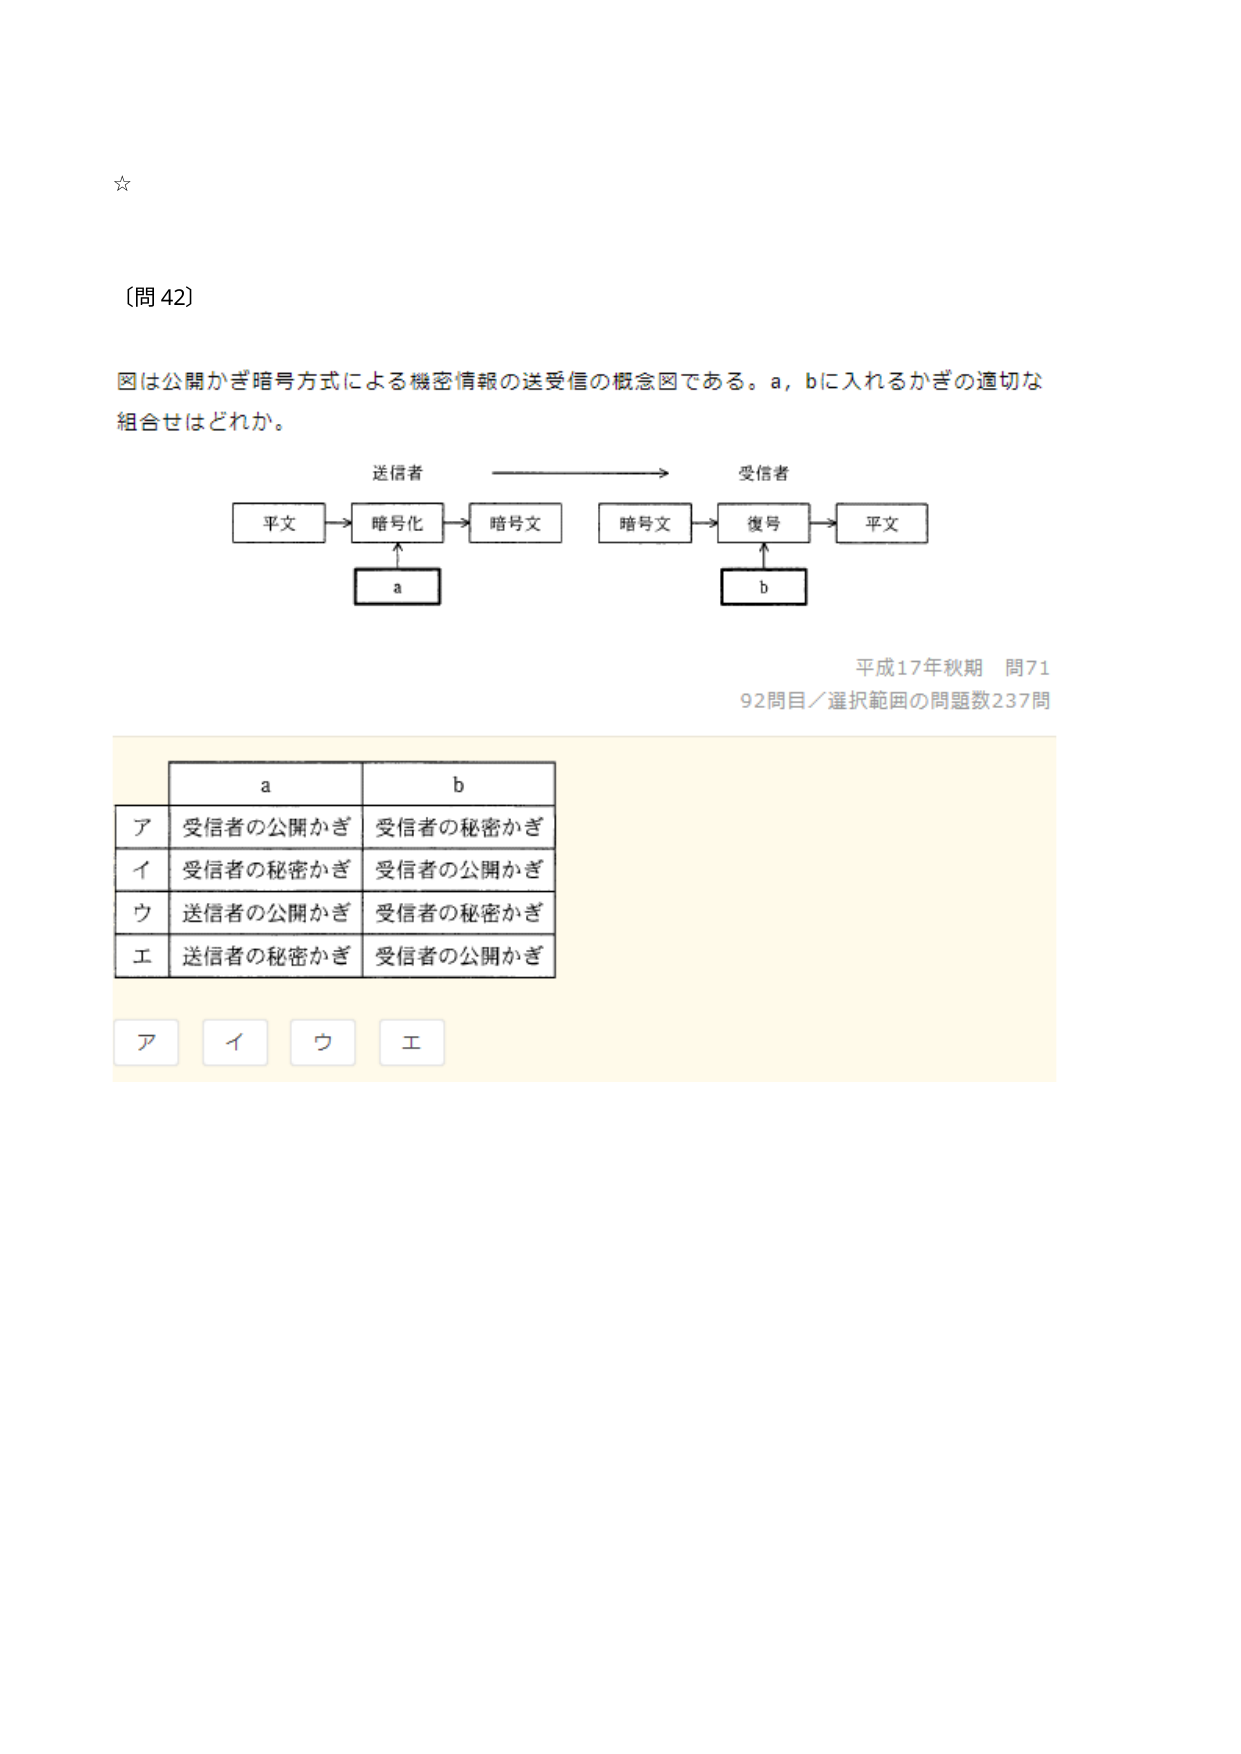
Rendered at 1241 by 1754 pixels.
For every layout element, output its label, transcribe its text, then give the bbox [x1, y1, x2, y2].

picture [112, 352, 1057, 1082]
text ☆ [112, 164, 1128, 202]
text 〔問42〕 [112, 277, 1128, 314]
